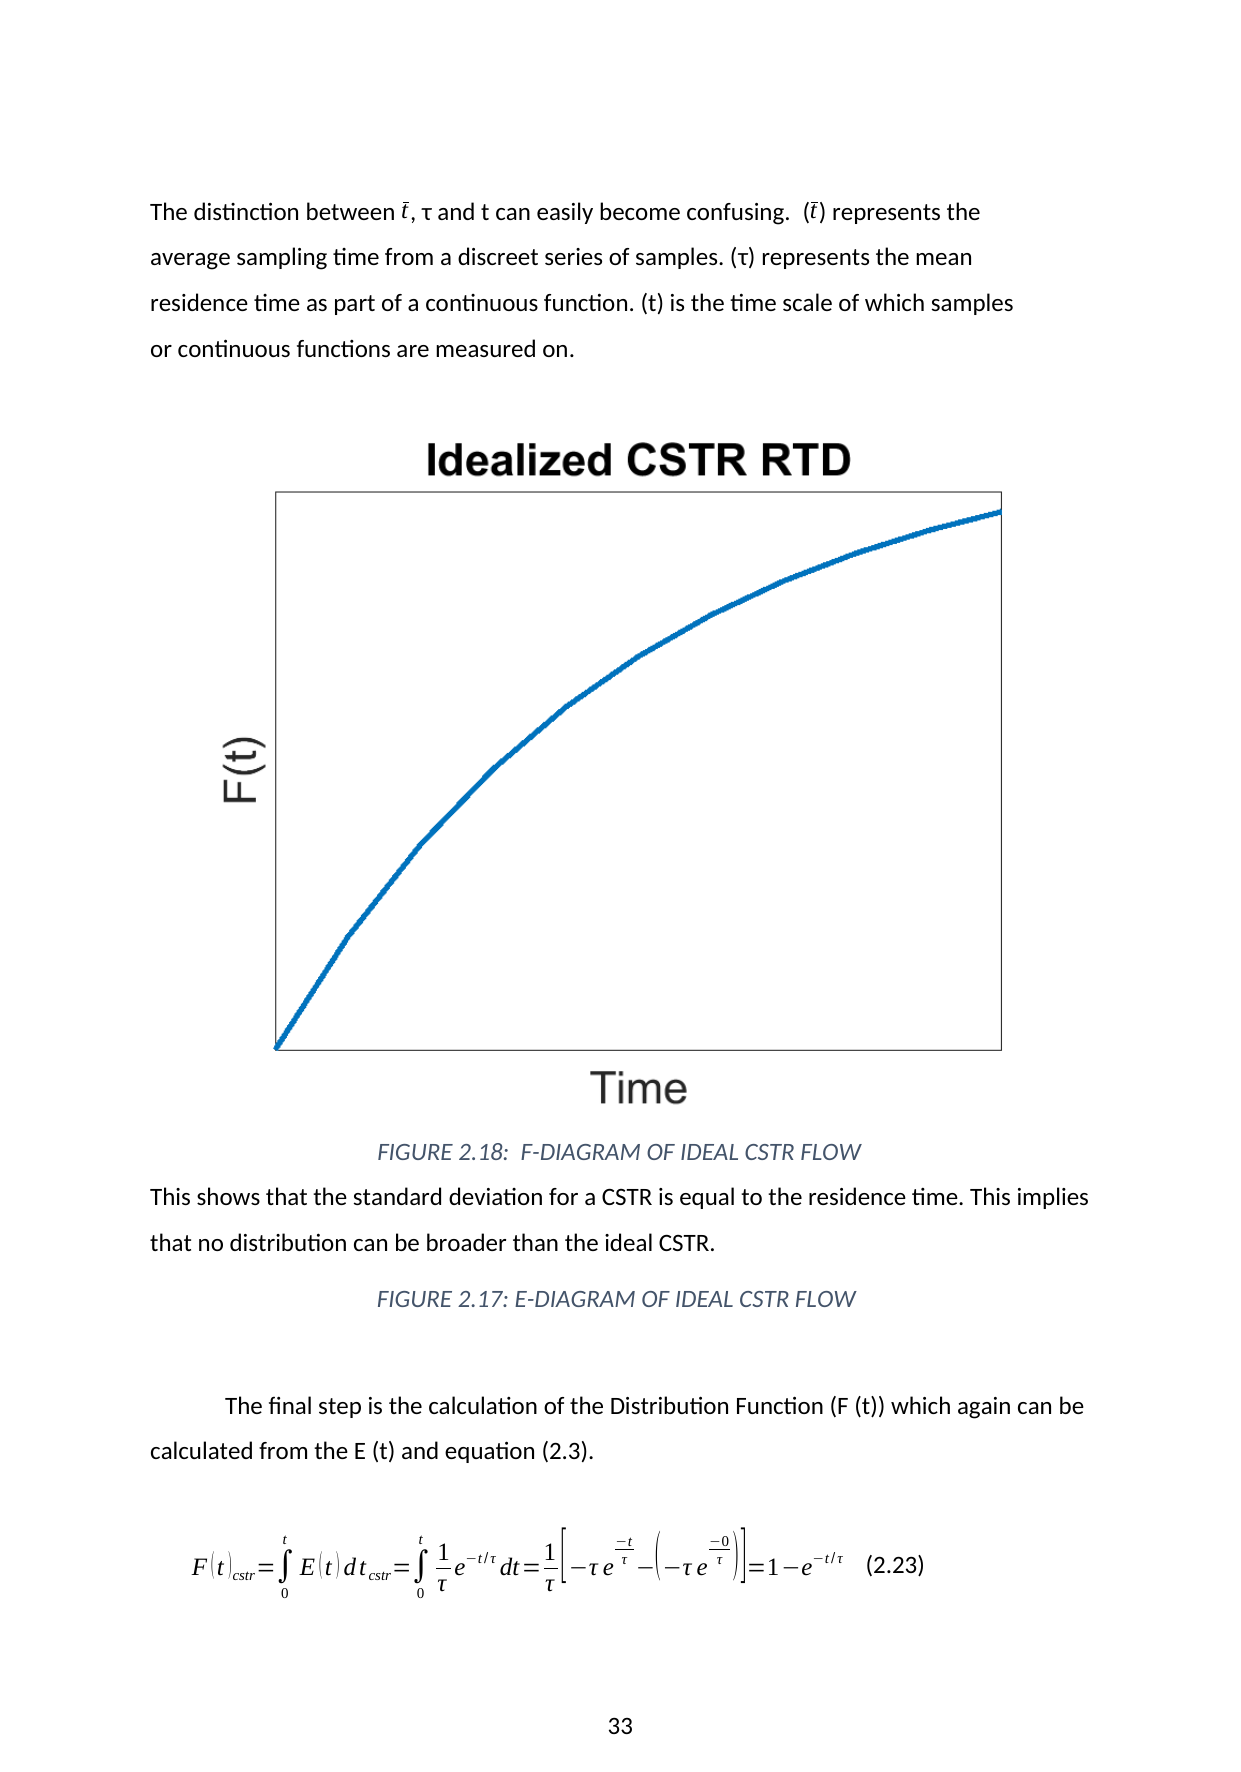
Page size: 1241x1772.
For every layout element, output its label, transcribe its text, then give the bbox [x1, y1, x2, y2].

text The distinction between , τ and t can easily become confusing. () represents the average sampling time from a discreet series of samples. (τ) represents the mean residence time as part of a continuous function. (t) is the time scale of which samples or continuous functions are measured on. [150, 196, 1040, 363]
text (2.23) [150, 1527, 1090, 1602]
text The final step is the calculation of the Distribution Function (F (t)) which again can be calculated from the E (t) and equation (2.3). [150, 1390, 1090, 1466]
text This shows that the standard deviation for a CSTR is equal to the residence time. This implies that no distribution can be broader than the ideal CSTR. [150, 1127, 1090, 1258]
picture [150, 424, 1091, 1127]
